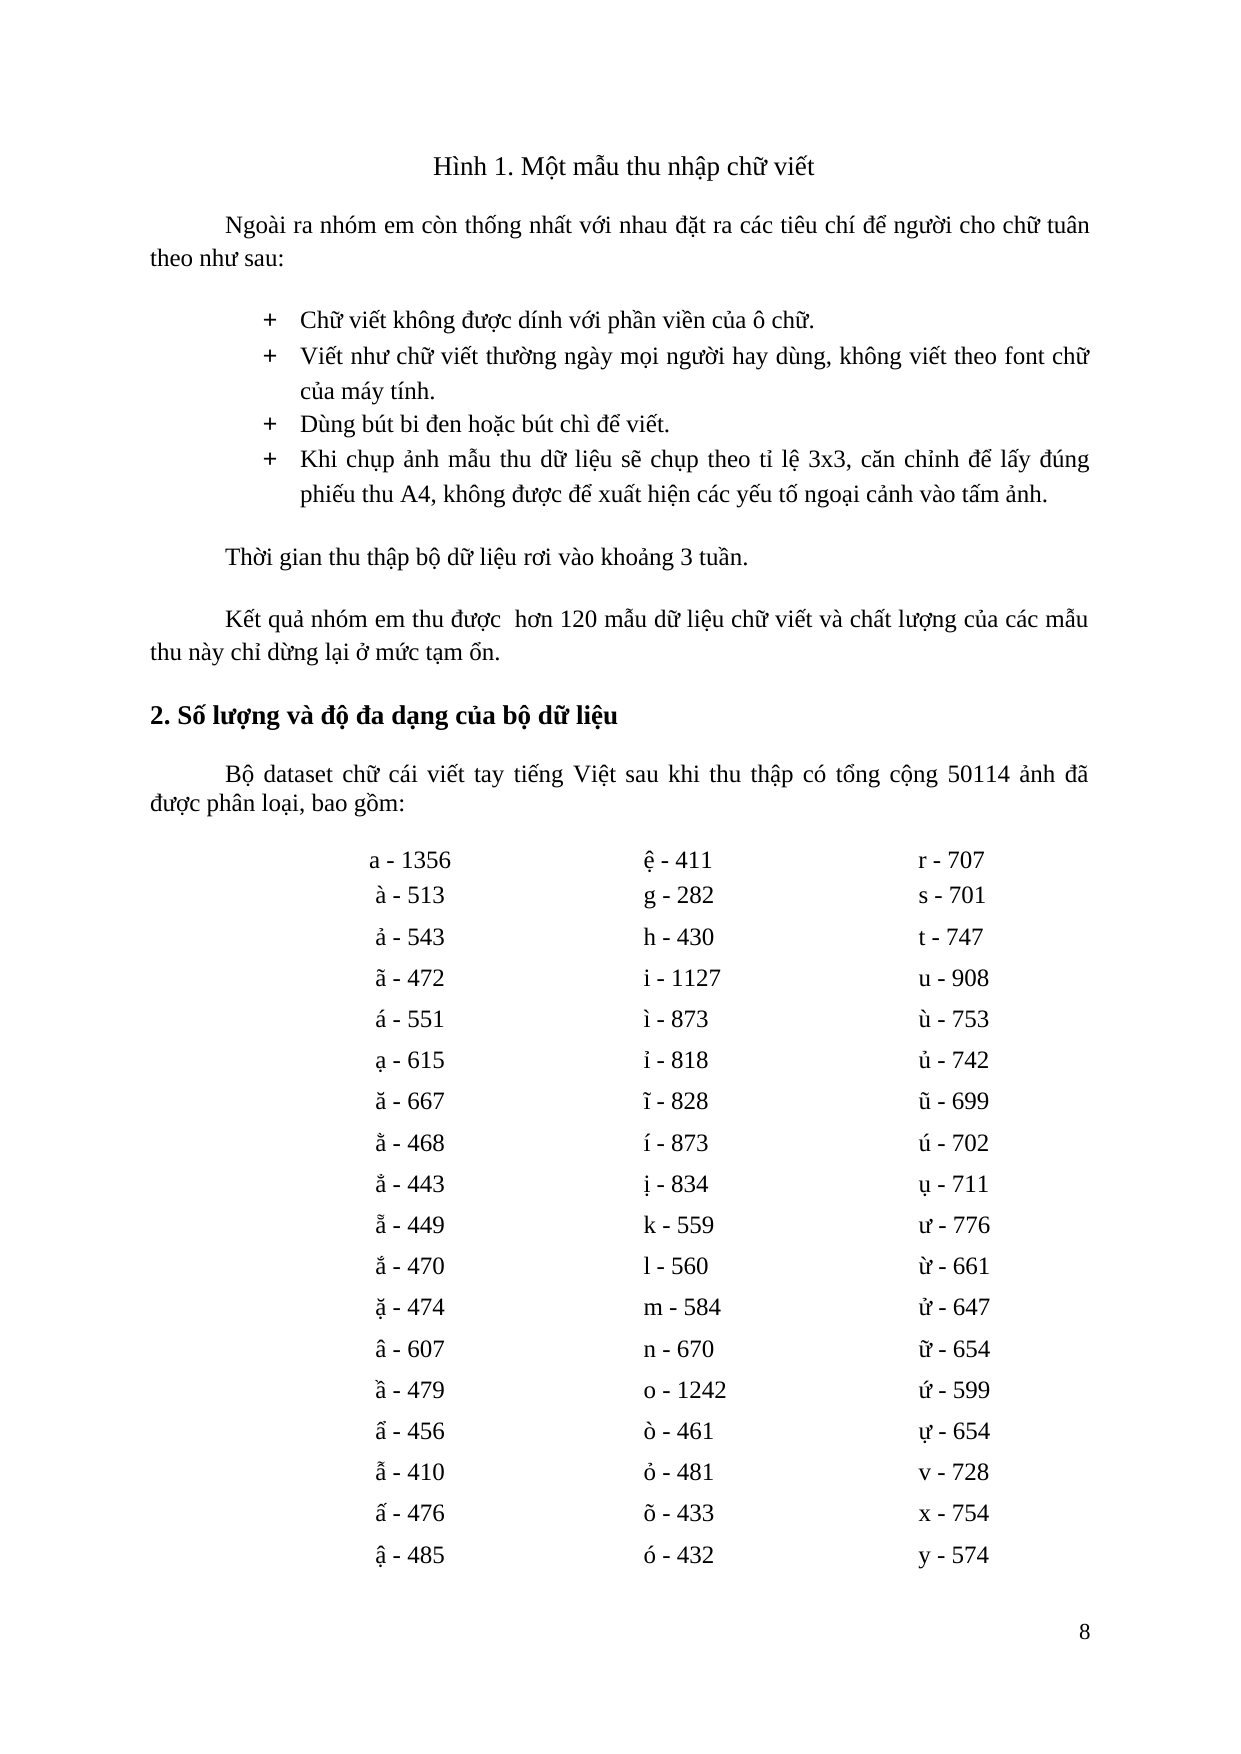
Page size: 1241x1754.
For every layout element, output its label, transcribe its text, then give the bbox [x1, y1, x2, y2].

table_header r - 707 [854, 846, 1059, 881]
table_cell ẩ - 456 [300, 1416, 515, 1457]
table_cell ẵ - 449 [300, 1210, 515, 1251]
table_cell ĩ - 828 [515, 1086, 854, 1128]
table_cell ử - 647 [854, 1293, 1059, 1334]
table_cell h - 430 [515, 922, 854, 963]
table_cell ì - 873 [515, 1004, 854, 1045]
table_cell n - 670 [515, 1334, 854, 1375]
table_header a - 1356 [300, 846, 515, 881]
table_cell õ - 433 [515, 1499, 854, 1540]
table_cell v - 728 [854, 1457, 1059, 1498]
table_header ệ - 411 [515, 846, 854, 881]
table_cell ứ - 599 [854, 1375, 1059, 1416]
table_cell ằ - 468 [300, 1128, 515, 1169]
table_cell ặ - 474 [300, 1293, 515, 1334]
text Kết quả nhóm em thu được hơn 120 mẫu dữ liệu chữ viết và chất lượng của các mẫu thu này chỉ dừng lại ở mức tạm ổn. [150, 604, 1090, 666]
table_cell o - 1242 [515, 1375, 854, 1416]
table_cell y - 574 [854, 1540, 1059, 1581]
table_cell i - 1127 [515, 963, 854, 1004]
table_cell ỉ - 818 [515, 1045, 854, 1086]
table_cell ò - 461 [515, 1416, 854, 1457]
table_cell k - 559 [515, 1210, 854, 1251]
table_cell ậ - 485 [300, 1540, 515, 1581]
table_cell m - 584 [515, 1293, 854, 1334]
table_cell ấ - 476 [300, 1499, 515, 1540]
subtitle 2. Số lượng và độ đa dạng của bộ dữ liệu [150, 699, 1090, 730]
table_cell ắ - 470 [300, 1251, 515, 1292]
text Bộ dataset chữ cái viết tay tiếng Việt sau khi thu thập có tổng cộng 50114 ảnh đã được phân loại, bao gồm: [150, 759, 1090, 817]
table_cell ó - 432 [515, 1540, 854, 1581]
table_cell ả - 543 [300, 922, 515, 963]
table_cell ã - 472 [300, 963, 515, 1004]
table_cell ữ - 654 [854, 1334, 1059, 1375]
table_cell ẫ - 410 [300, 1457, 515, 1498]
table_cell u - 908 [854, 963, 1059, 1004]
table_cell ừ - 661 [854, 1251, 1059, 1292]
table_cell ị - 834 [515, 1169, 854, 1210]
list Khi chụp ảnh mẫu thu dữ liệu sẽ chụp theo tỉ lệ 3x3, căn chỉnh để lấy đúng phiếu thu A4, không được để xuất hiện các yếu tố ngoại cảnh vào tấm ảnh. [262, 444, 1090, 508]
table_cell ầ - 479 [300, 1375, 515, 1416]
table_cell ạ - 615 [300, 1045, 515, 1086]
table_cell ú - 702 [854, 1128, 1059, 1169]
table_cell x - 754 [854, 1499, 1059, 1540]
table_cell ự - 654 [854, 1416, 1059, 1457]
table_cell à - 513 [300, 881, 515, 922]
table_cell ă - 667 [300, 1086, 515, 1128]
text Hình 1. Một mẫu thu nhập chữ viết [246, 150, 1001, 181]
table_cell ụ - 711 [854, 1169, 1059, 1210]
list Dùng bút bi đen hoặc bút chì để viết. [262, 409, 1090, 440]
table_cell á - 551 [300, 1004, 515, 1045]
table_cell ủ - 742 [854, 1045, 1059, 1086]
list Chữ viết không được dính với phần viền của ô chữ. [262, 306, 1090, 336]
table_cell í - 873 [515, 1128, 854, 1169]
table_cell l - 560 [515, 1251, 854, 1292]
table_cell ư - 776 [854, 1210, 1059, 1251]
table_cell ũ - 699 [854, 1086, 1059, 1128]
table_cell ù - 753 [854, 1004, 1059, 1045]
table_cell ẳ - 443 [300, 1169, 515, 1210]
table_cell t - 747 [854, 922, 1059, 963]
text Thời gian thu thập bộ dữ liệu rơi vào khoảng 3 tuần. [150, 542, 1090, 571]
table_cell â - 607 [300, 1334, 515, 1375]
list Viết như chữ viết thường ngày mọi người hay dùng, không viết theo font chữ của máy tính. [262, 341, 1090, 405]
table_cell s - 701 [854, 881, 1059, 922]
text Ngoài ra nhóm em còn thống nhất với nhau đặt ra các tiêu chí để người cho chữ tuân theo như sau: [150, 210, 1090, 272]
table_cell ỏ - 481 [515, 1457, 854, 1498]
table_cell g - 282 [515, 881, 854, 922]
